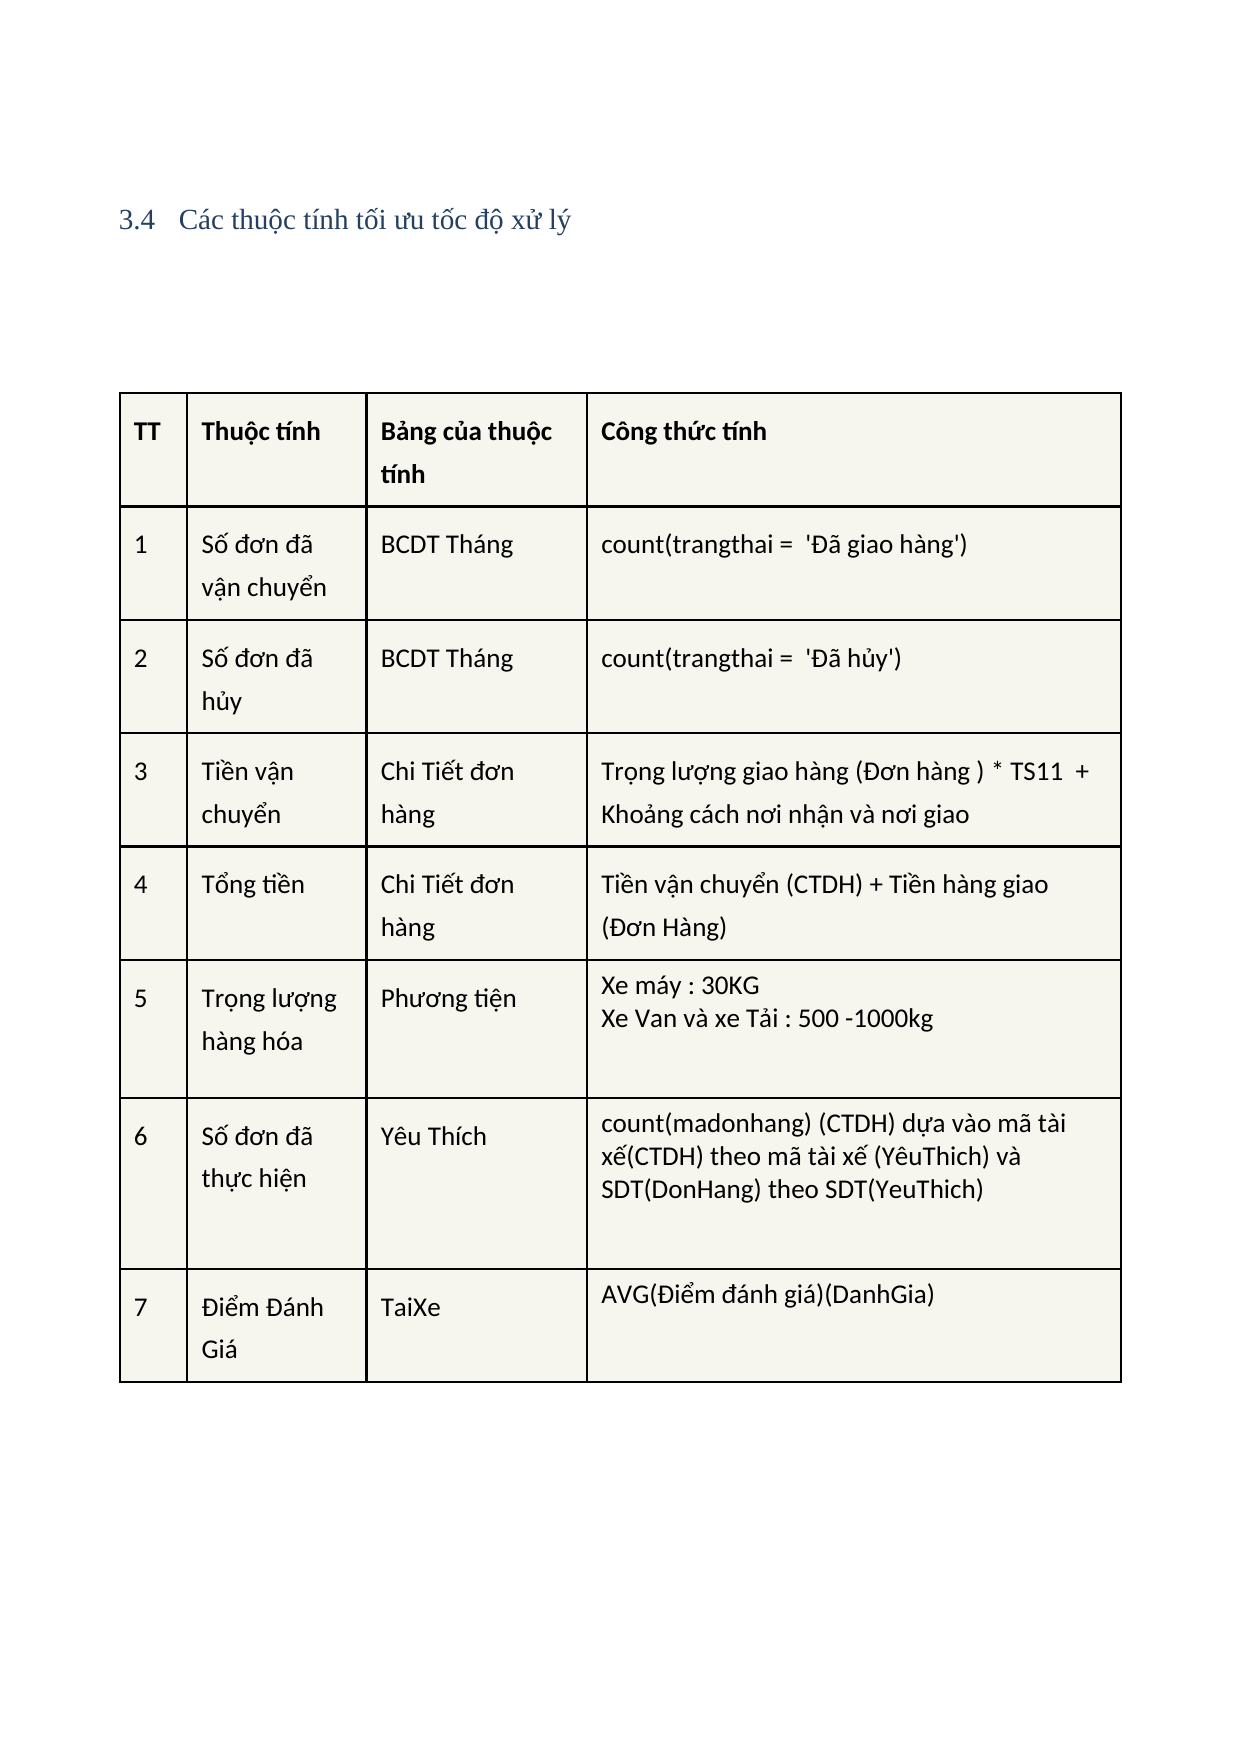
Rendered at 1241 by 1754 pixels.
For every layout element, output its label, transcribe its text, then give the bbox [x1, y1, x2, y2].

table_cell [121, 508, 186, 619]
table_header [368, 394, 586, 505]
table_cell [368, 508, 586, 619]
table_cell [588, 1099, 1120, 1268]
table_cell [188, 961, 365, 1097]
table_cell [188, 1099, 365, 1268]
subtitle Các thuộc tính tối ưu tốc độ xử lý [118, 202, 1122, 236]
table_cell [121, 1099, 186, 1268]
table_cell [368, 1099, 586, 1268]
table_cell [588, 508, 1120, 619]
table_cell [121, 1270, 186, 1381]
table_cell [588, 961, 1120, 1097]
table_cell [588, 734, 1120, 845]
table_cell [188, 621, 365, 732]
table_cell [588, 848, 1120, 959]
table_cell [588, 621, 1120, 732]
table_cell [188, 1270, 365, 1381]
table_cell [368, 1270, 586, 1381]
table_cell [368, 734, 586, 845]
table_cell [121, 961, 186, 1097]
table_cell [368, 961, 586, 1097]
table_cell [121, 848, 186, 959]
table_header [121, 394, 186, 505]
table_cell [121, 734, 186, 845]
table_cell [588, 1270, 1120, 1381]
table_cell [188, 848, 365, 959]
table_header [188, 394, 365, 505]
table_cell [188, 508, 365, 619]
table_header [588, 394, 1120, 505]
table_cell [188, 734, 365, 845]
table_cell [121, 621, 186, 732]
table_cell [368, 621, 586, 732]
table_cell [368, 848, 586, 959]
